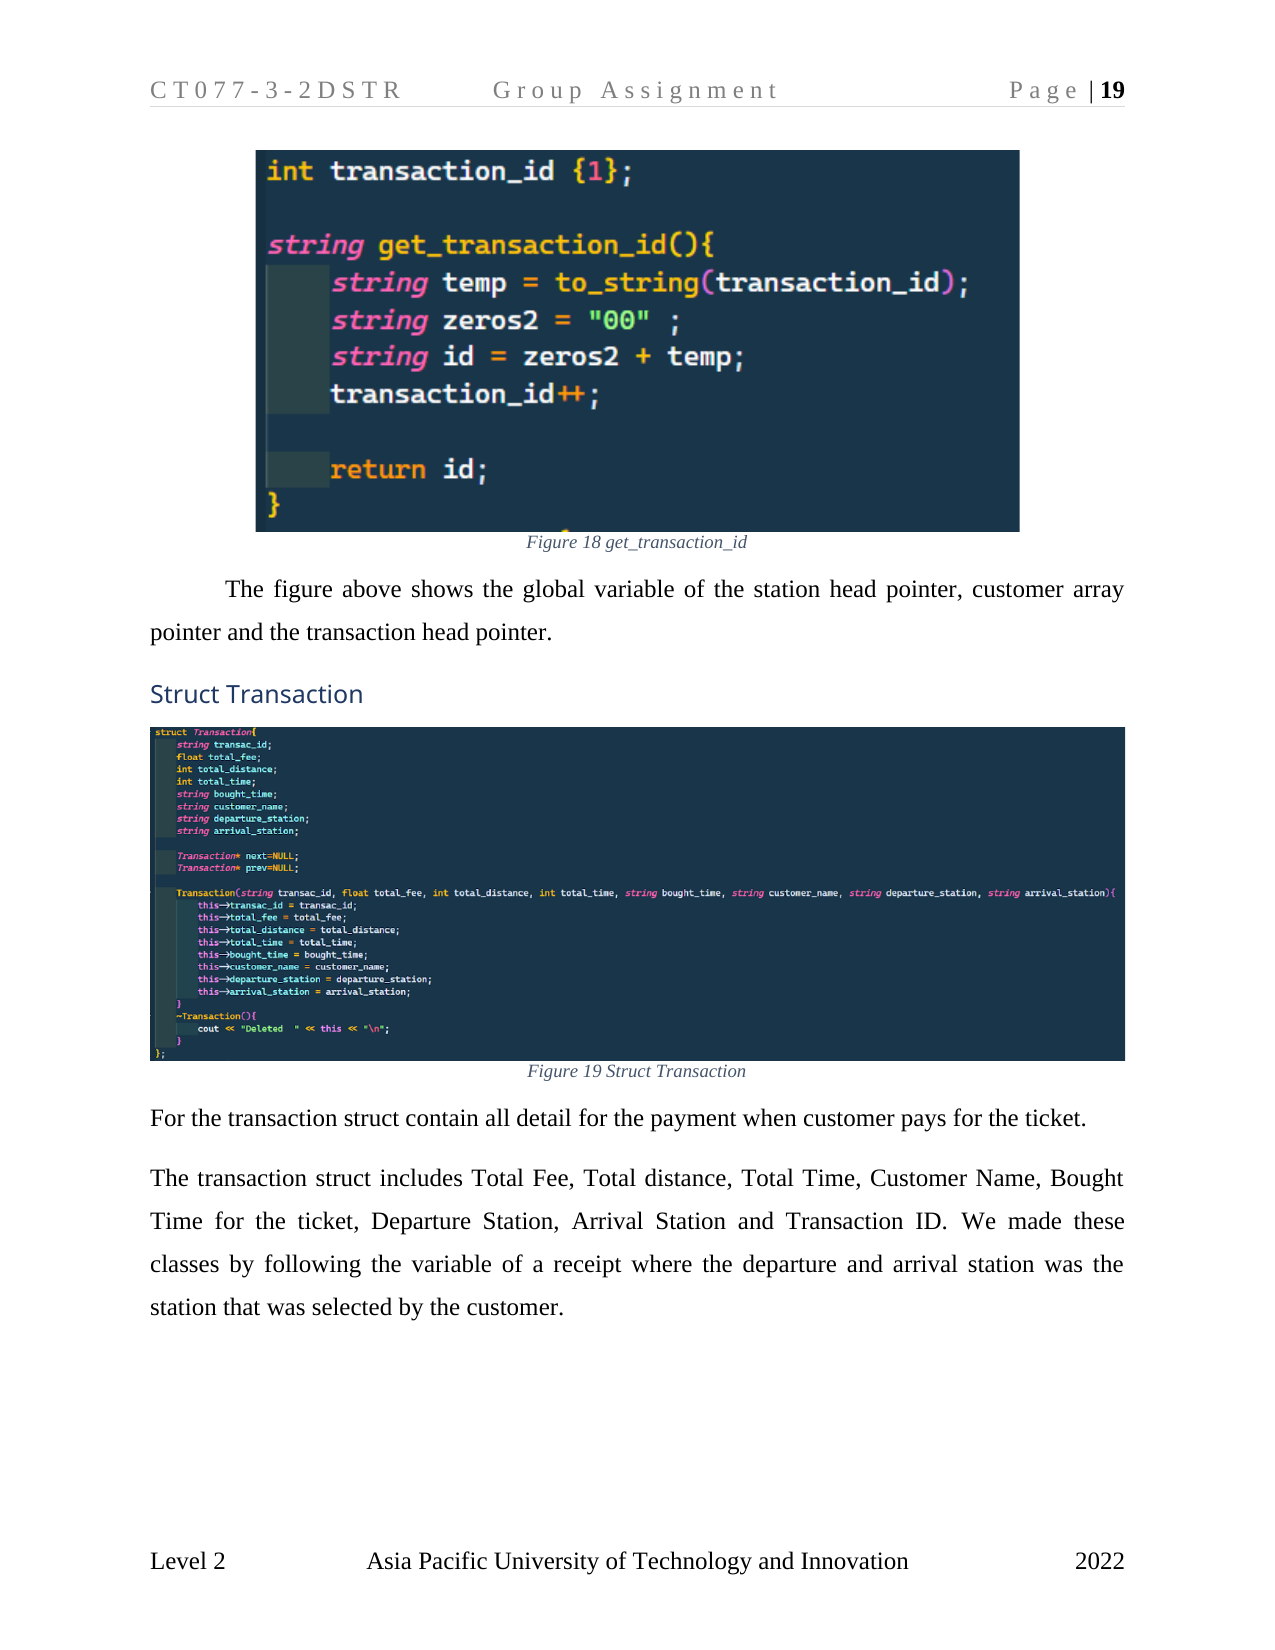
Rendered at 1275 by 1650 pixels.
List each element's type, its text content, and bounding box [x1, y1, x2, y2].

text The transaction struct includes Total Fee, Total distance, Total Time, Customer Name, Bought Time for the ticket, Departure Station, Arrival Station and Transaction ID. ​We made these classes by following the variable of a receipt where the departure and arrival station was the station that was selected by the customer. [150, 1163, 1125, 1321]
picture [150, 727, 1125, 1061]
picture [255, 150, 1020, 532]
text Figure 18 get_transaction_id [150, 531, 1125, 553]
text Figure 19 Struct Transaction [150, 1061, 1125, 1082]
subtitle Struct Transaction [150, 677, 1125, 711]
text For the transaction struct contain all detail for the payment when customer pays for the ticket.​ [150, 1103, 1125, 1132]
text The figure above shows the global variable of the station head pointer, customer array pointer and the transaction head pointer. [150, 574, 1125, 646]
